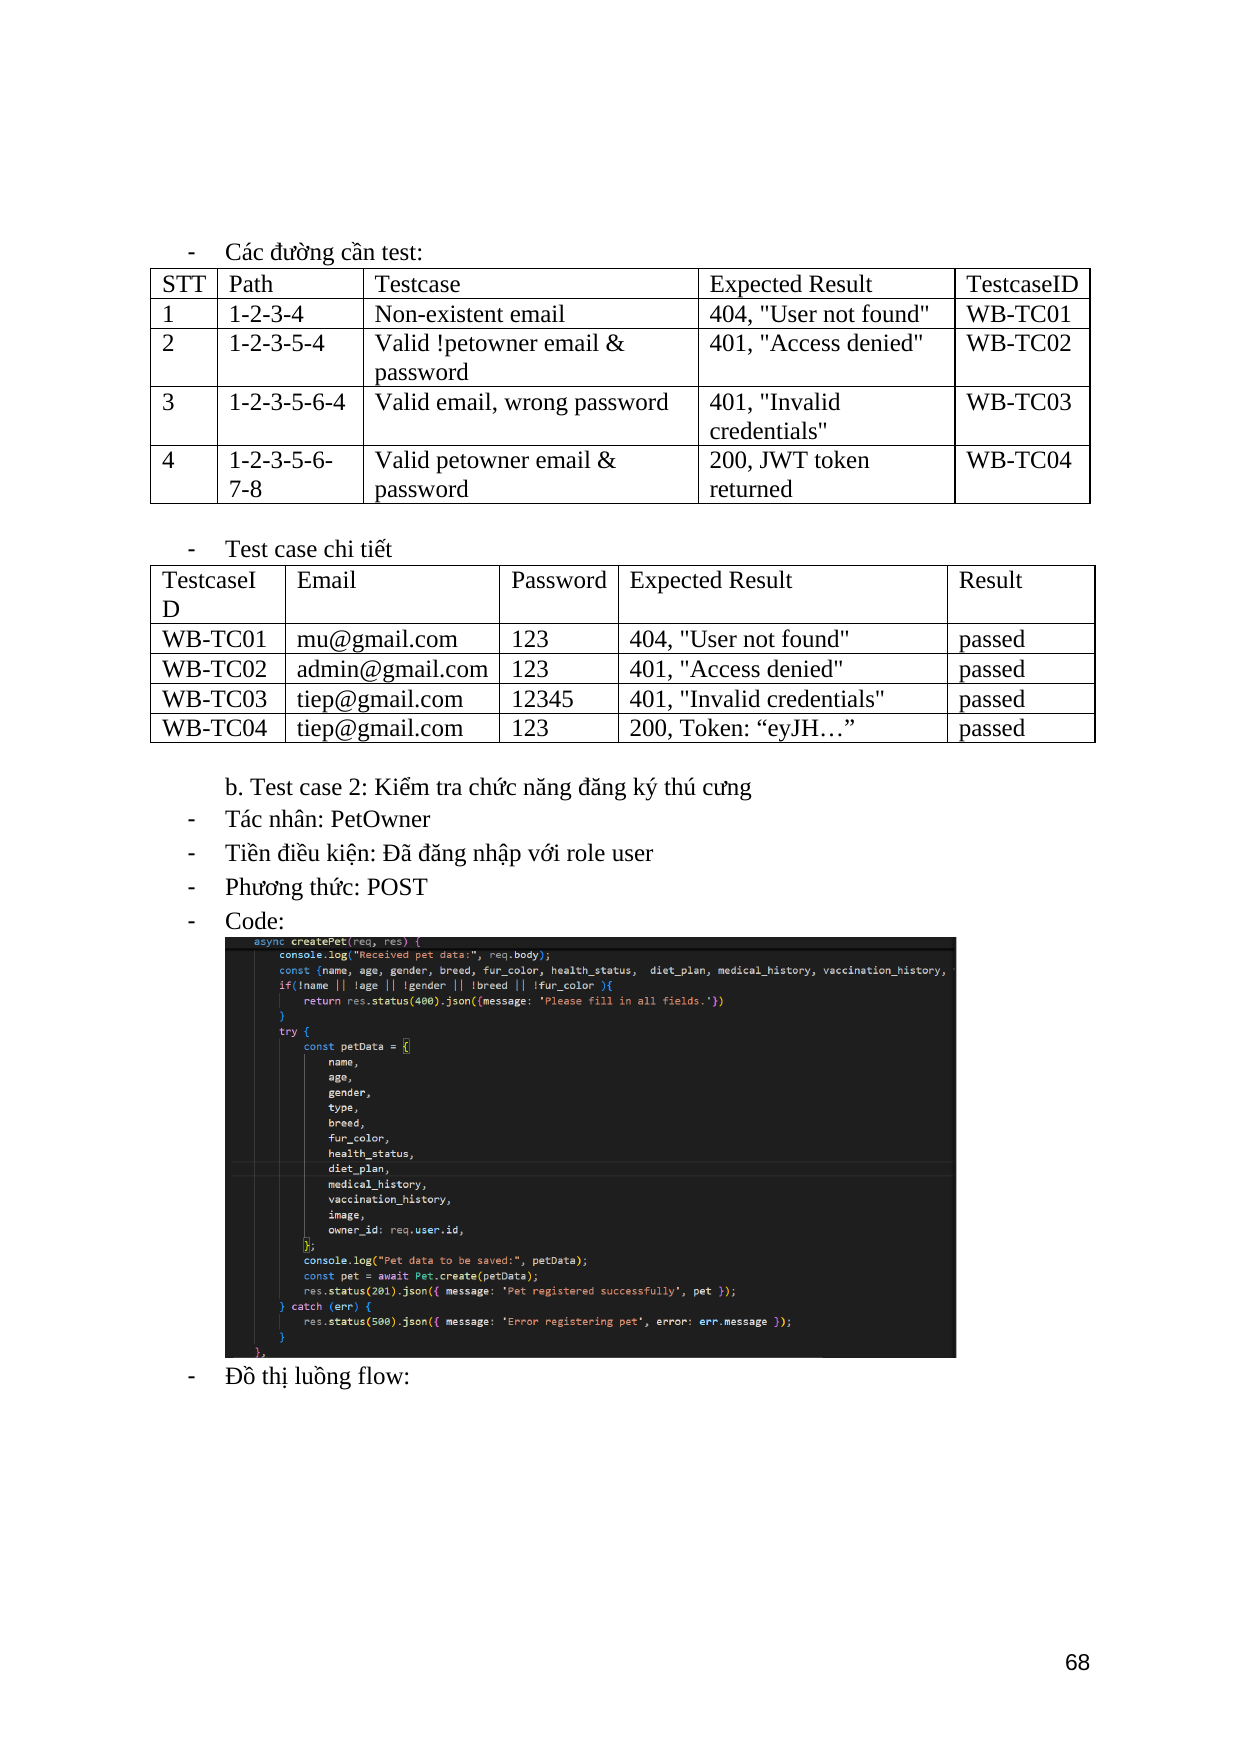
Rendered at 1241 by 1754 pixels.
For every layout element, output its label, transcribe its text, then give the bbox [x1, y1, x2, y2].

table_cell 2 [151, 329, 217, 386]
table_cell 401, "Access denied" [619, 654, 947, 683]
table_cell passed [948, 714, 1094, 742]
table_header TestcaseID [151, 566, 285, 623]
table_cell 4 [151, 446, 217, 503]
list Đồ thị luồng flow: [187, 1357, 1090, 1391]
table_cell 404, "User not found" [619, 624, 947, 653]
table_cell mu@gmail.com [286, 624, 499, 653]
table_cell 1 [151, 299, 217, 327]
table_header Expected Result [619, 566, 947, 623]
list Phương thức: POST [187, 869, 1090, 903]
table_header Result [948, 566, 1094, 623]
text b. Test case 2: Kiểm tra chức năng đăng ký thú cưng [150, 772, 1090, 801]
table_cell 200, Token: “eyJH…” [619, 714, 947, 742]
table_header TestcaseID [956, 269, 1089, 298]
table_cell admin@gmail.com [286, 654, 499, 683]
table_cell Non-existent email [364, 299, 698, 327]
table_cell WB-TC01 [151, 624, 285, 653]
table_cell 12345 [500, 684, 618, 712]
table_cell 1-2-3-5-6-7-8 [218, 446, 363, 503]
table_header Testcase [364, 269, 698, 298]
table_cell WB-TC01 [956, 299, 1089, 327]
list Tác nhân: PetOwner [187, 801, 1090, 835]
table_cell Valid email, wrong password [364, 387, 698, 444]
table_cell Valid petowner email & password [364, 446, 698, 503]
table_header Password [500, 566, 618, 623]
table_cell WB-TC03 [956, 387, 1089, 444]
table_header STT [151, 269, 217, 298]
table_header Path [218, 269, 363, 298]
list Các đường cần test: [187, 234, 1090, 268]
table_cell 123 [500, 654, 618, 683]
table_cell passed [948, 654, 1094, 683]
table_cell 404, "User not found" [699, 299, 954, 327]
table_cell WB-TC04 [956, 446, 1089, 503]
table_cell 123 [500, 714, 618, 742]
table_cell WB-TC04 [151, 714, 285, 742]
table_cell 401, "Invalid credentials" [619, 684, 947, 712]
table_cell tiep@gmail.com [286, 714, 499, 742]
table_cell 401, "Invalid credentials" [699, 387, 954, 444]
table_cell 1-2-3-4 [218, 299, 363, 327]
table_cell 1-2-3-5-6-4 [218, 387, 363, 444]
table_cell tiep@gmail.com [286, 684, 499, 712]
list Code: [187, 903, 1090, 937]
table_cell WB-TC02 [151, 654, 285, 683]
table_cell 200, JWT token returned [699, 446, 954, 503]
table_cell WB-TC02 [956, 329, 1089, 386]
table_cell 1-2-3-5-4 [218, 329, 363, 386]
table_cell passed [948, 684, 1094, 712]
table_cell 401, "Access denied" [699, 329, 954, 386]
table_cell 123 [500, 624, 618, 653]
picture [225, 937, 957, 1358]
table_cell WB-TC03 [151, 684, 285, 712]
list Tiền điều kiện: Đã đăng nhập với role user [187, 835, 1090, 869]
table_header Expected Result [699, 269, 954, 298]
table_cell passed [948, 624, 1094, 653]
table_header Email [286, 566, 499, 623]
table_cell 3 [151, 387, 217, 444]
table_cell Valid !petowner email & password [364, 329, 698, 386]
list Test case chi tiết [187, 531, 1090, 564]
